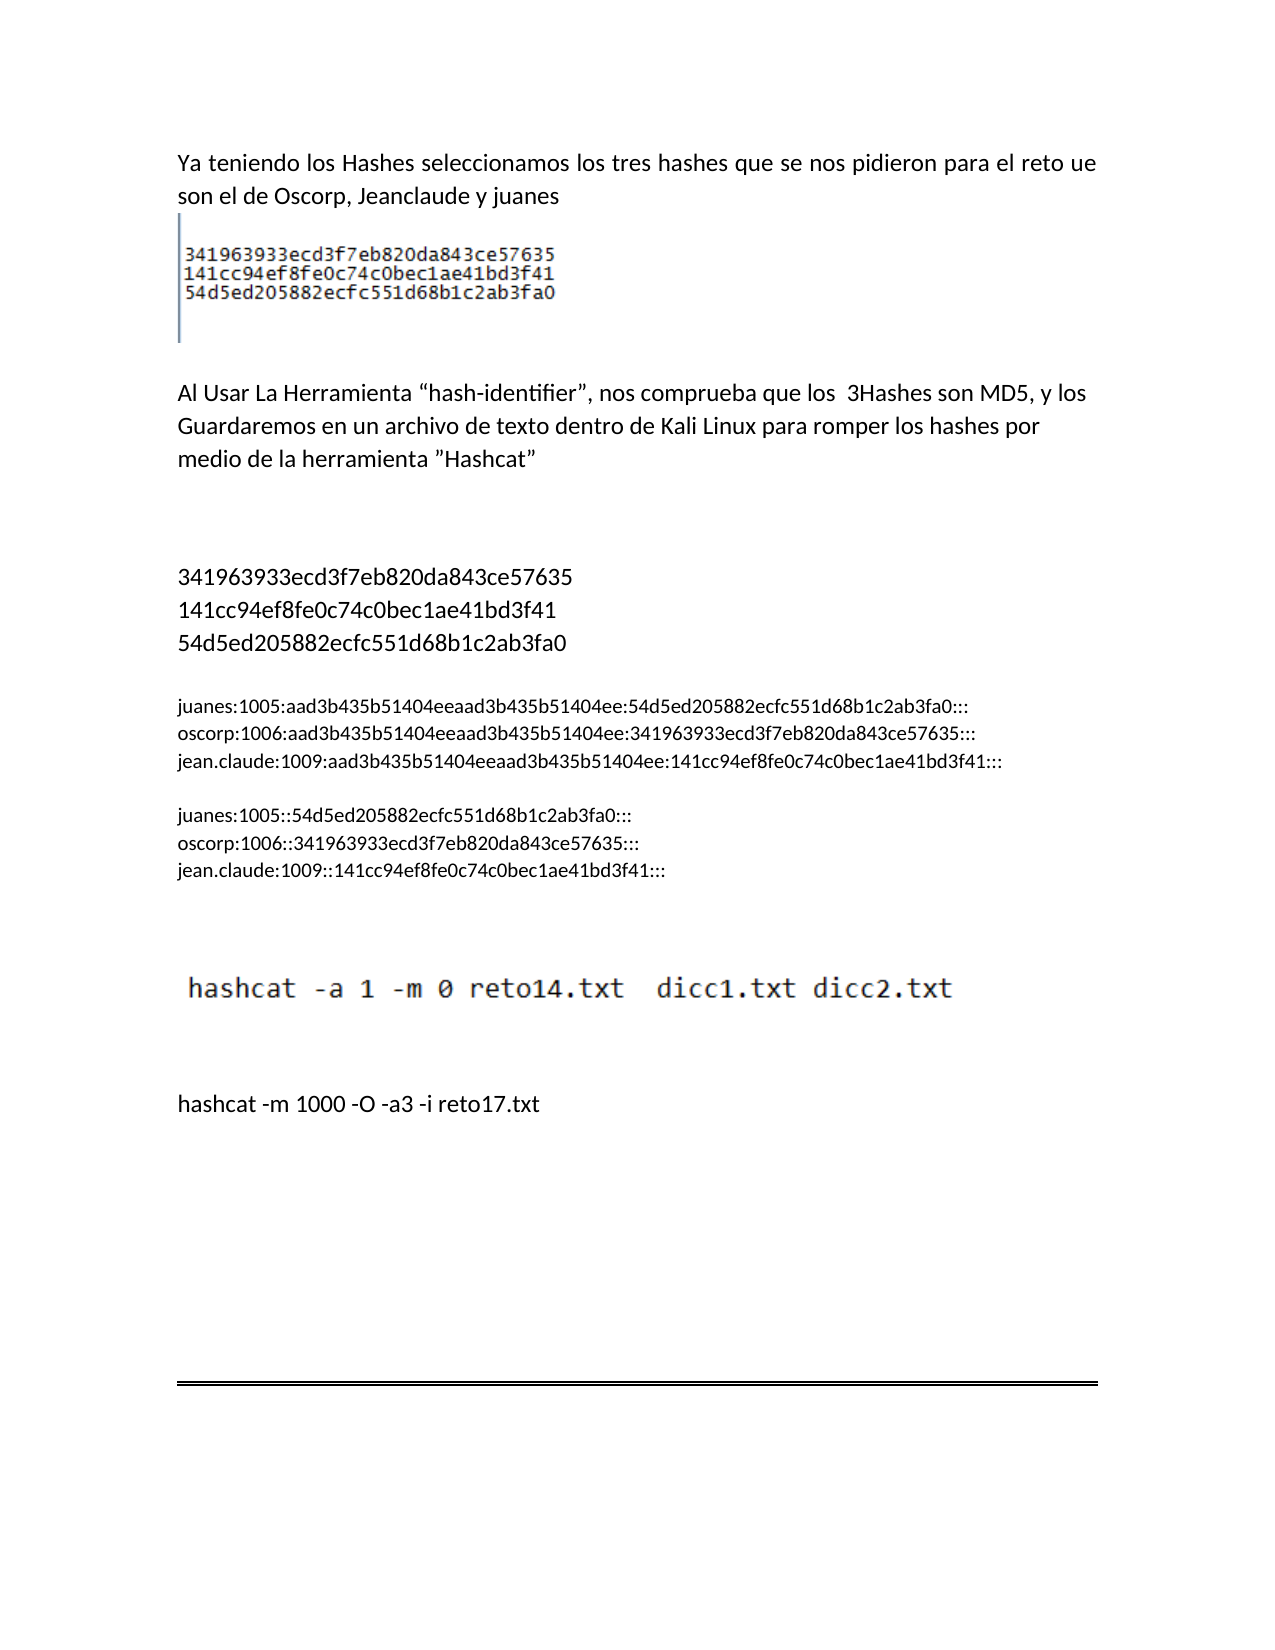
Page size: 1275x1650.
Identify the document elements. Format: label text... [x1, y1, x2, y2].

text 141cc94ef8fe0c74c0bec1ae41bd3f41 [177, 594, 1098, 625]
text oscorp:1006::341963933ecd3f7eb820da843ce57635::: [177, 830, 1098, 855]
text juanes:1005::54d5ed205882ecfc551d68b1c2ab3fa0::: [177, 803, 1098, 828]
text oscorp:1006:aad3b435b51404eeaad3b435b51404ee:341963933ecd3f7eb820da843ce57635::: [177, 720, 1098, 746]
text Al Usar La Herramienta “hash-identifier”, nos comprueba que los 3Hashes son MD5, y los Guardaremos en un archivo de texto dentro de Kali Linux para romper los hashes por medio de la herramienta ”Hashcat” [177, 377, 1098, 474]
text jean.claude:1009::141cc94ef8fe0c74c0bec1ae41bd3f41::: [177, 857, 1098, 883]
picture [177, 213, 602, 343]
text Ya teniendo los Hashes seleccionamos los tres hashes que se nos pidieron para el reto ue son el de Oscorp, Jeanclaude y juanes [177, 148, 1098, 211]
picture [177, 947, 971, 1020]
text hashcat -m 1000 -O -a3 -i reto17.txt [177, 1088, 1098, 1118]
text 341963933ecd3f7eb820da843ce57635 [177, 561, 1098, 592]
text 54d5ed205882ecfc551d68b1c2ab3fa0 [177, 627, 1098, 658]
text juanes:1005:aad3b435b51404eeaad3b435b51404ee:54d5ed205882ecfc551d68b1c2ab3fa0::: [177, 693, 1098, 718]
text jean.claude:1009:aad3b435b51404eeaad3b435b51404ee:141cc94ef8fe0c74c0bec1ae41bd3f41::: [177, 748, 1098, 773]
